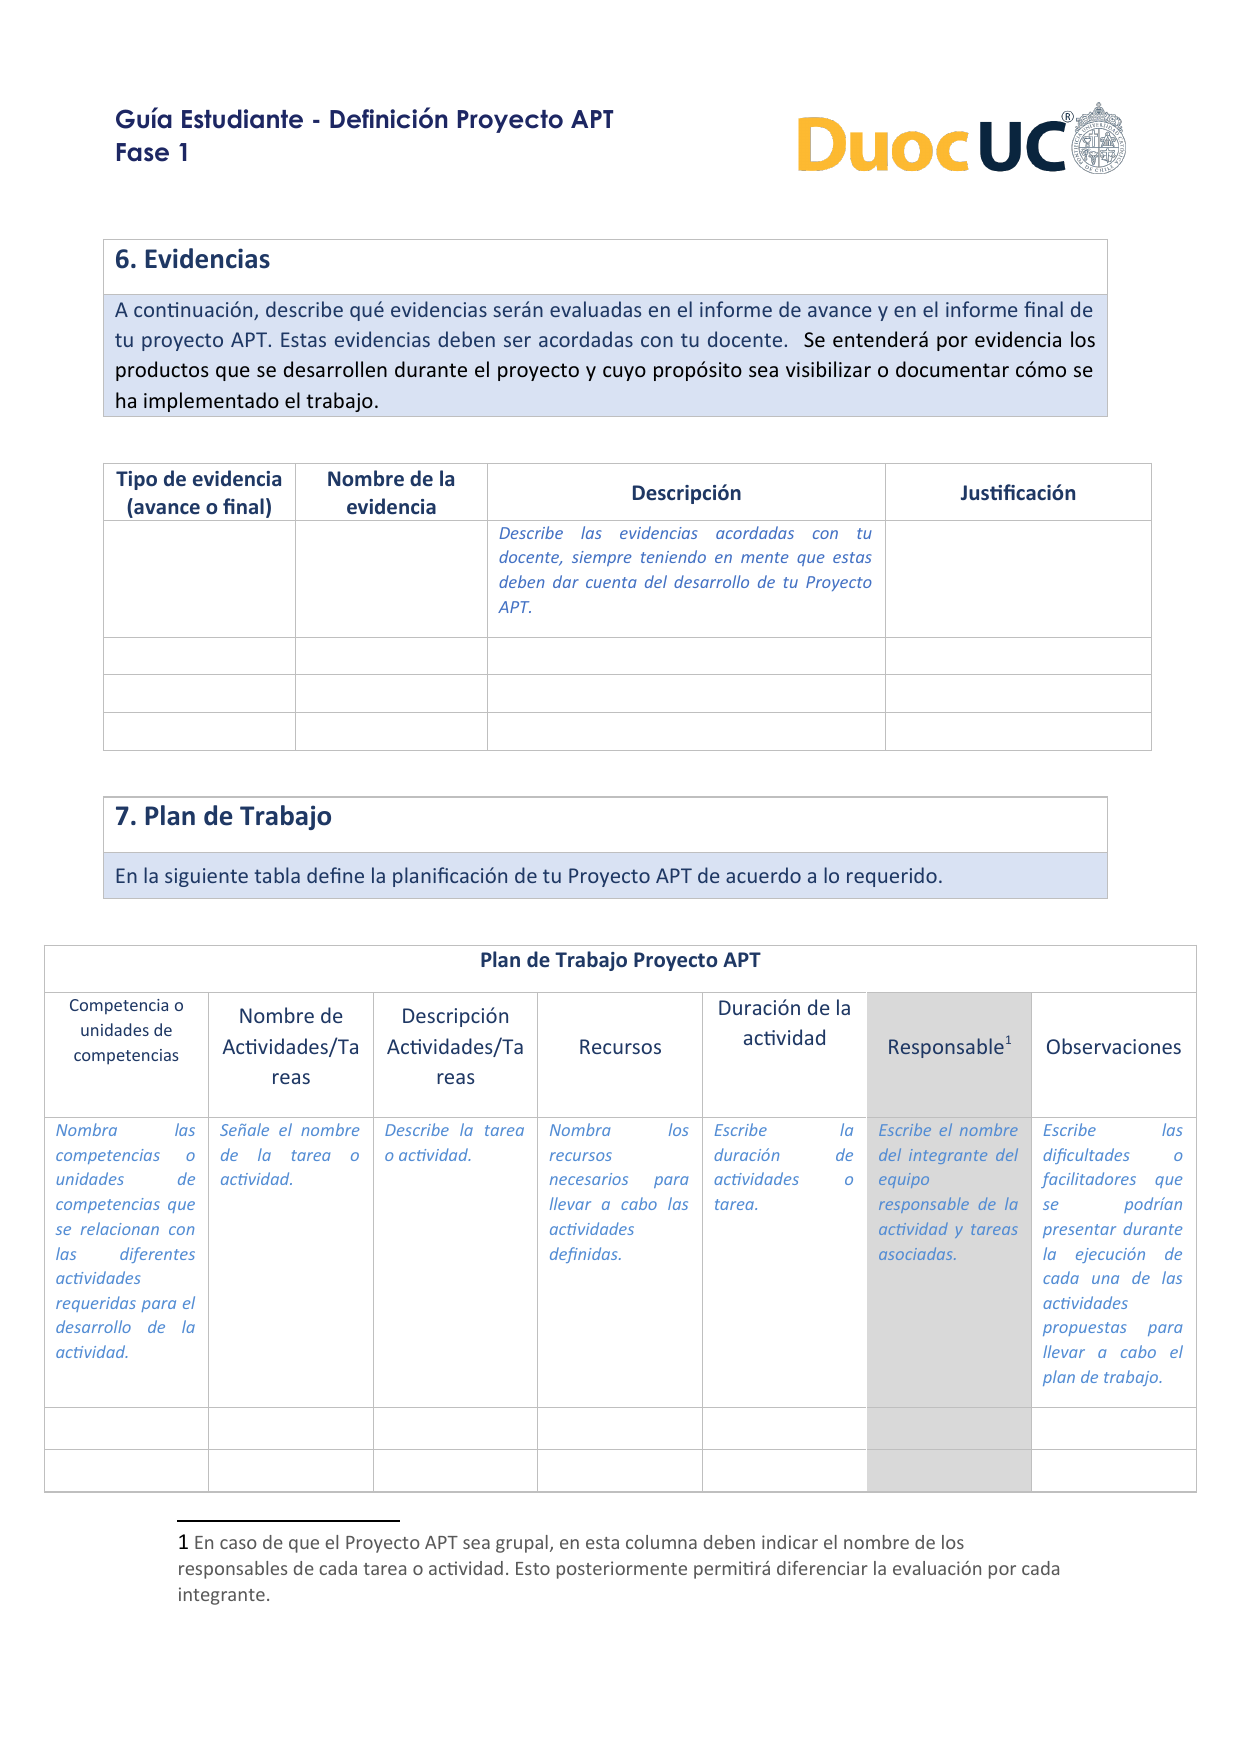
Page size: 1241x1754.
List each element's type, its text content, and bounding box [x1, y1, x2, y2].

table_cell [296, 638, 487, 674]
table_cell Escribe la duración de actividades o tarea. [703, 1118, 866, 1407]
table_cell En la siguiente tabla define la planificación de tu Proyecto APT de acuerdo a lo requerido. [104, 853, 1107, 898]
table_cell Duración de la actividad [703, 993, 866, 1117]
table_cell [886, 713, 1151, 750]
table_cell [209, 1450, 373, 1491]
table_cell A continuación, describe qué evidencias serán evaluadas en el informe de avance y en el informe final de tu proyecto APT. Estas evidencias deben ser acordadas con tu docente. Se entenderá por evidencia los productos que se desarrollen durante el proyecto y cuyo propósito sea visibilizar o documentar cómo se ha implementado el trabajo. [104, 295, 1107, 416]
table_header Plan de Trabajo Proyecto APT [45, 946, 1196, 992]
table_cell [296, 521, 487, 637]
table_cell [45, 1450, 208, 1491]
table_cell [703, 1450, 866, 1491]
table_cell Señale el nombre de la tarea o actividad. [209, 1118, 373, 1407]
table_cell [488, 638, 885, 674]
table_cell Escribe las dificultades o facilitadores que se podrían presentar durante la ejecución de cada una de las actividades propuestas para llevar a cabo el plan de trabajo. [1032, 1118, 1196, 1407]
table_cell [296, 713, 487, 750]
table_cell Nombra las competencias o unidades de competencias que se relacionan con las diferentes actividades requeridas para el desarrollo de la actividad. [45, 1118, 208, 1407]
table_cell [45, 1408, 208, 1449]
table_cell [104, 713, 295, 750]
table_cell [104, 521, 295, 637]
table_cell [886, 521, 1151, 637]
table_cell [374, 1450, 537, 1491]
table_cell [374, 1408, 537, 1449]
table_cell [488, 713, 885, 750]
table_cell [1032, 1450, 1196, 1491]
table_cell Recursos [538, 993, 702, 1117]
table_cell [488, 675, 885, 712]
table_cell Responsable [867, 993, 1031, 1117]
table_cell Escribe el nombre del integrante del equipo responsable de la actividad y tareas asociadas. [867, 1118, 1031, 1407]
table_cell [886, 638, 1151, 674]
table_cell [538, 1450, 702, 1491]
table_header 6. Evidencias [104, 240, 1107, 294]
table_cell [886, 675, 1151, 712]
table_cell [1032, 1408, 1196, 1449]
table_cell [104, 675, 295, 712]
table_cell Observaciones [1032, 993, 1196, 1117]
table_cell [703, 1408, 866, 1449]
table_header Descripción [488, 464, 885, 520]
table_cell Descripción Actividades/Tareas [374, 993, 537, 1117]
table_cell Describe las evidencias acordadas con tu docente, siempre teniendo en mente que estas deben dar cuenta del desarrollo de tu Proyecto APT. [488, 521, 885, 637]
table_cell [104, 638, 295, 674]
table_header Nombre de la evidencia [296, 464, 487, 520]
table_cell [296, 675, 487, 712]
table_cell [867, 1450, 1031, 1491]
table_header Justificación [886, 464, 1151, 520]
table_cell Nombre de Actividades/Tareas [209, 993, 373, 1117]
table_cell Nombra los recursos necesarios para llevar a cabo las actividades definidas. [538, 1118, 702, 1407]
table_header 7. Plan de Trabajo [104, 798, 1107, 852]
picture [798, 102, 1126, 174]
table_cell [867, 1408, 1031, 1449]
table_header Tipo de evidencia (avance o final) [104, 464, 295, 520]
table_cell Competencia o unidades de competencias [45, 993, 208, 1117]
table_cell [538, 1408, 702, 1449]
table_cell [209, 1408, 373, 1449]
table_cell Describe la tarea o actividad. [374, 1118, 537, 1407]
